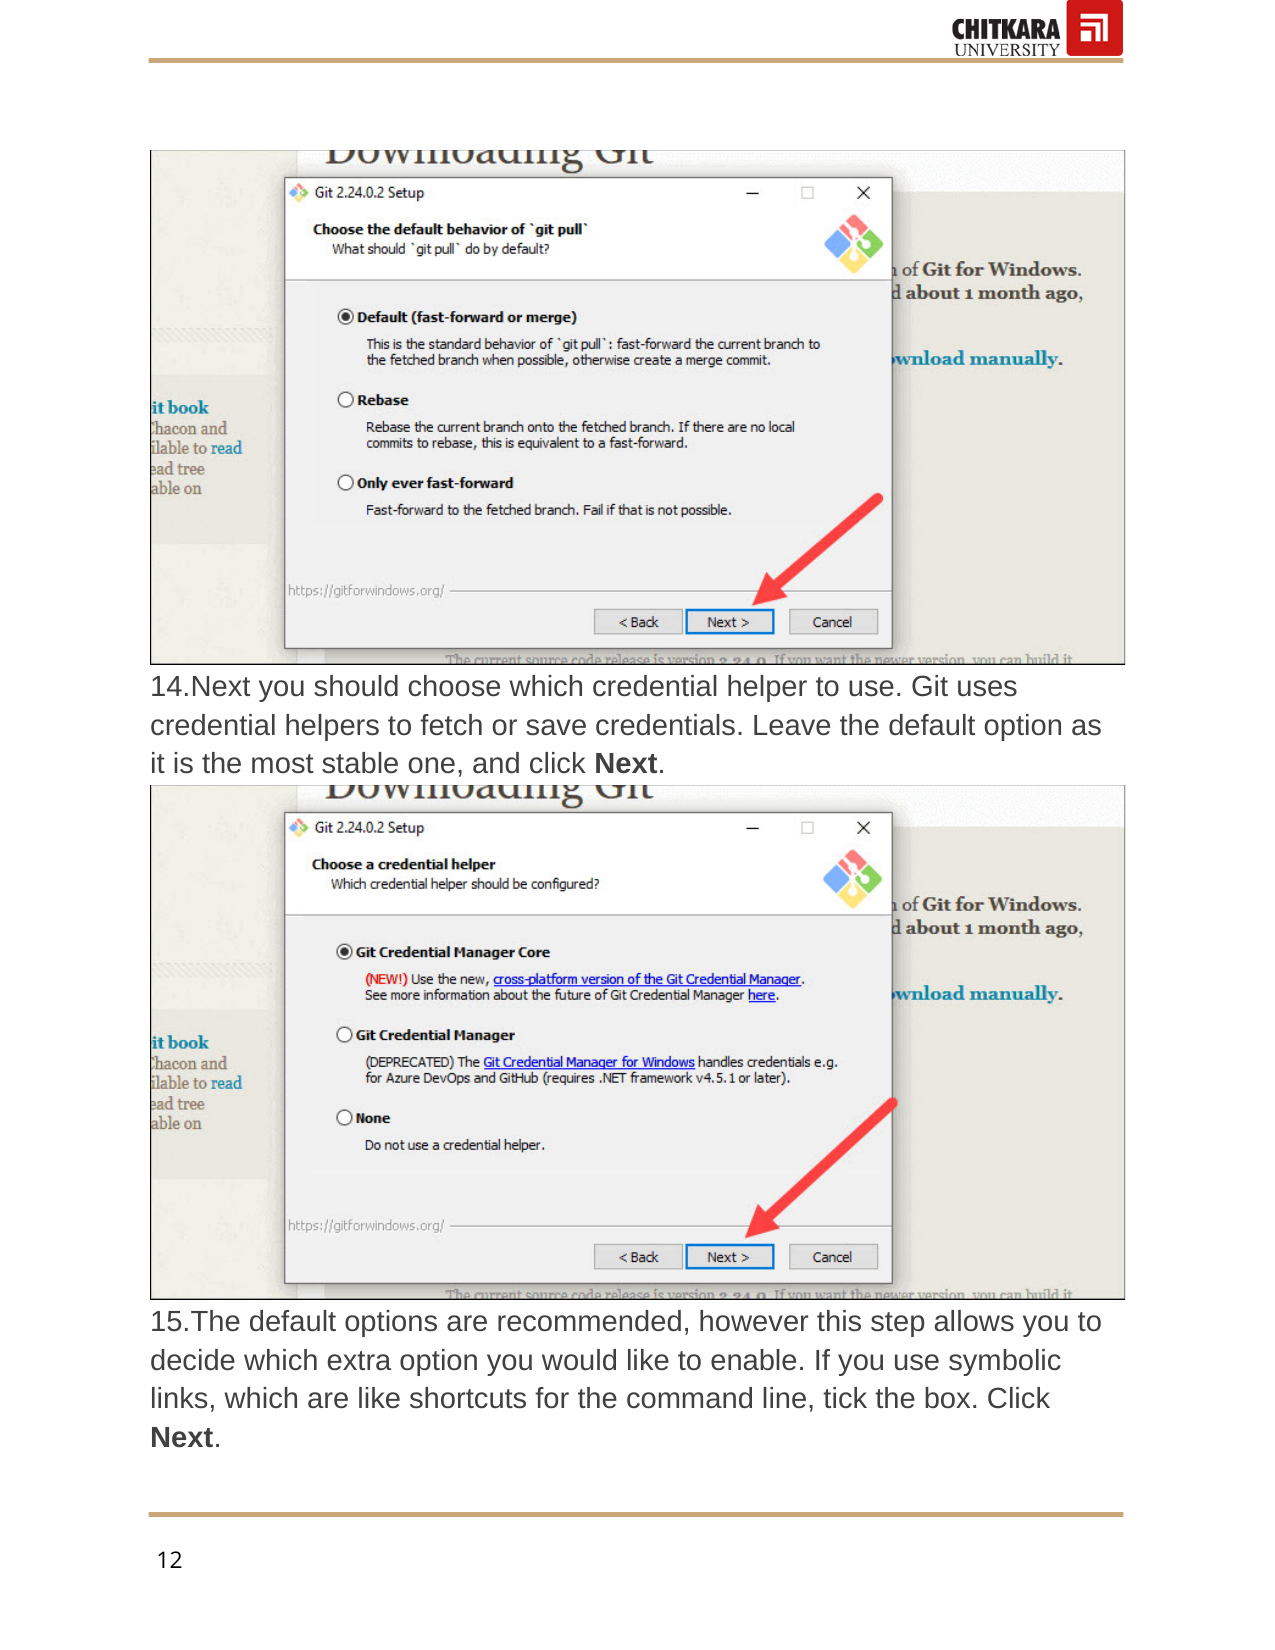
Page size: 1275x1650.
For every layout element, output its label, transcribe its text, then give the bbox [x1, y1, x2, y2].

text 14.Next you should choose which credential helper to use. Git uses credential helpers to fetch or save credentials. Leave the default option as it is the most stable one, and click Next. [150, 669, 1125, 780]
picture [148, 1512, 1124, 1517]
picture [150, 150, 1125, 665]
picture [150, 785, 1125, 1300]
text 15.The default options are recommended, however this step allows you to decide which extra option you would like to enable. If you use symbolic links, which are like shortcuts for the command line, tick the box. Click Next. [150, 1304, 1125, 1453]
picture [148, 0, 1125, 63]
